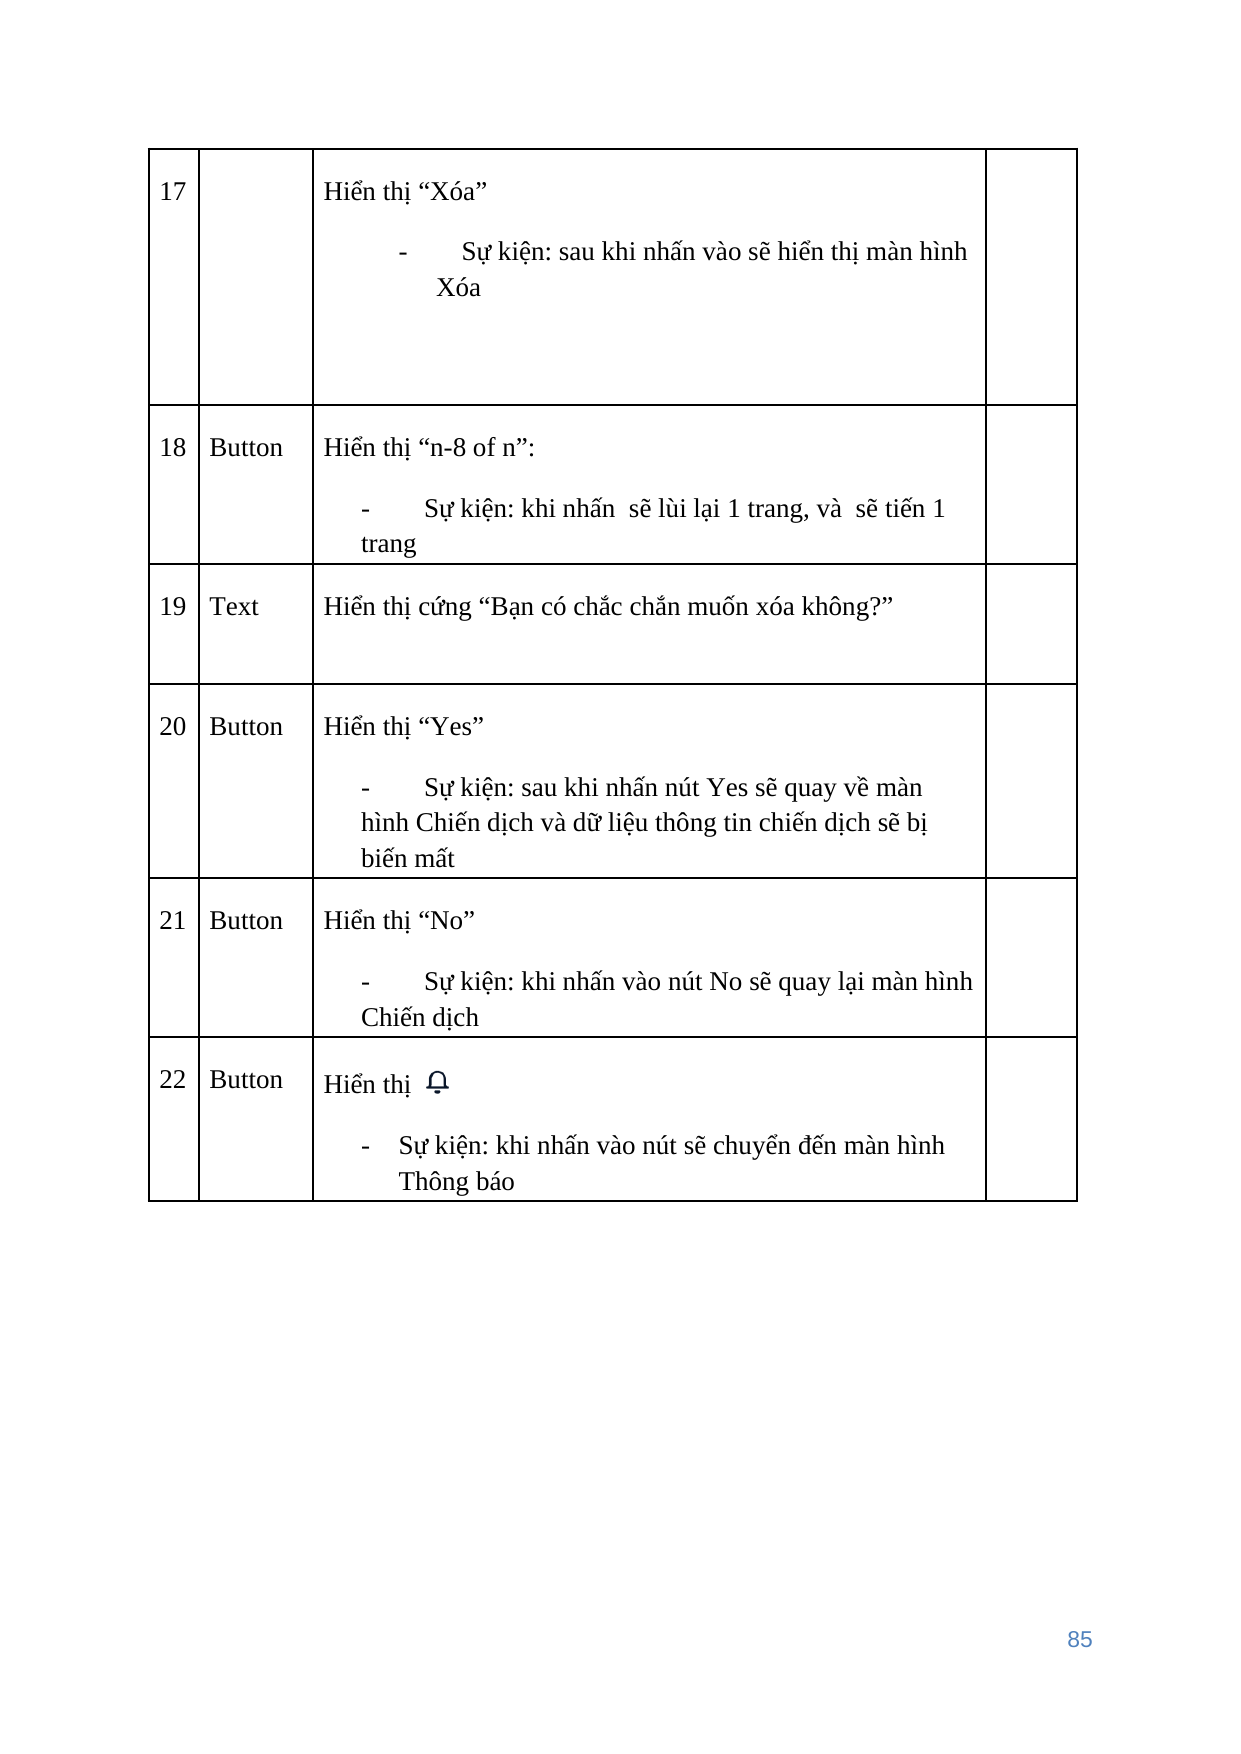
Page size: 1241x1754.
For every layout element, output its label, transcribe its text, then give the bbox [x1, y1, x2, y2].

table_cell [987, 406, 1076, 562]
table_cell Button [200, 1038, 312, 1200]
table_cell 21 [150, 879, 198, 1036]
table_cell Hiển thị “Xóa” - Sự kiện: sau khi nhấn vào sẽ hiển thị màn hình Xóa [314, 150, 985, 404]
picture [418, 1062, 454, 1094]
table_cell 18 [150, 406, 198, 562]
table_cell Button [200, 879, 312, 1036]
table_cell 22 [150, 1038, 198, 1200]
table_cell [200, 150, 312, 404]
table_cell Button [200, 685, 312, 877]
table_cell Hiển thị “n-8 of n”: - Sự kiện: khi nhấn sẽ lùi lại 1 trang, và sẽ tiến 1 trang [314, 406, 985, 562]
table_cell Text [200, 565, 312, 683]
table_cell Hiển thị “Yes” - Sự kiện: sau khi nhấn nút Yes sẽ quay về màn hình Chiến dịch và dữ liệu thông tin chiến dịch sẽ bị biến mất [314, 685, 985, 877]
table_cell 19 [150, 565, 198, 683]
table_cell [987, 879, 1076, 1036]
table_cell [987, 1038, 1076, 1200]
table_cell Button [200, 406, 312, 562]
table_cell 17 [150, 150, 198, 404]
table_cell 20 [150, 685, 198, 877]
table_cell Hiển thị Sự kiện: khi nhấn vào nút sẽ chuyển đến màn hình Thông báo [314, 1038, 985, 1200]
table_cell [987, 685, 1076, 877]
table_cell [987, 565, 1076, 683]
table_cell Hiển thị “No” - Sự kiện: khi nhấn vào nút No sẽ quay lại màn hình Chiến dịch [314, 879, 985, 1036]
table_cell Hiển thị cứng “Bạn có chắc chắn muốn xóa không?” [314, 565, 985, 683]
table_cell [987, 150, 1076, 404]
